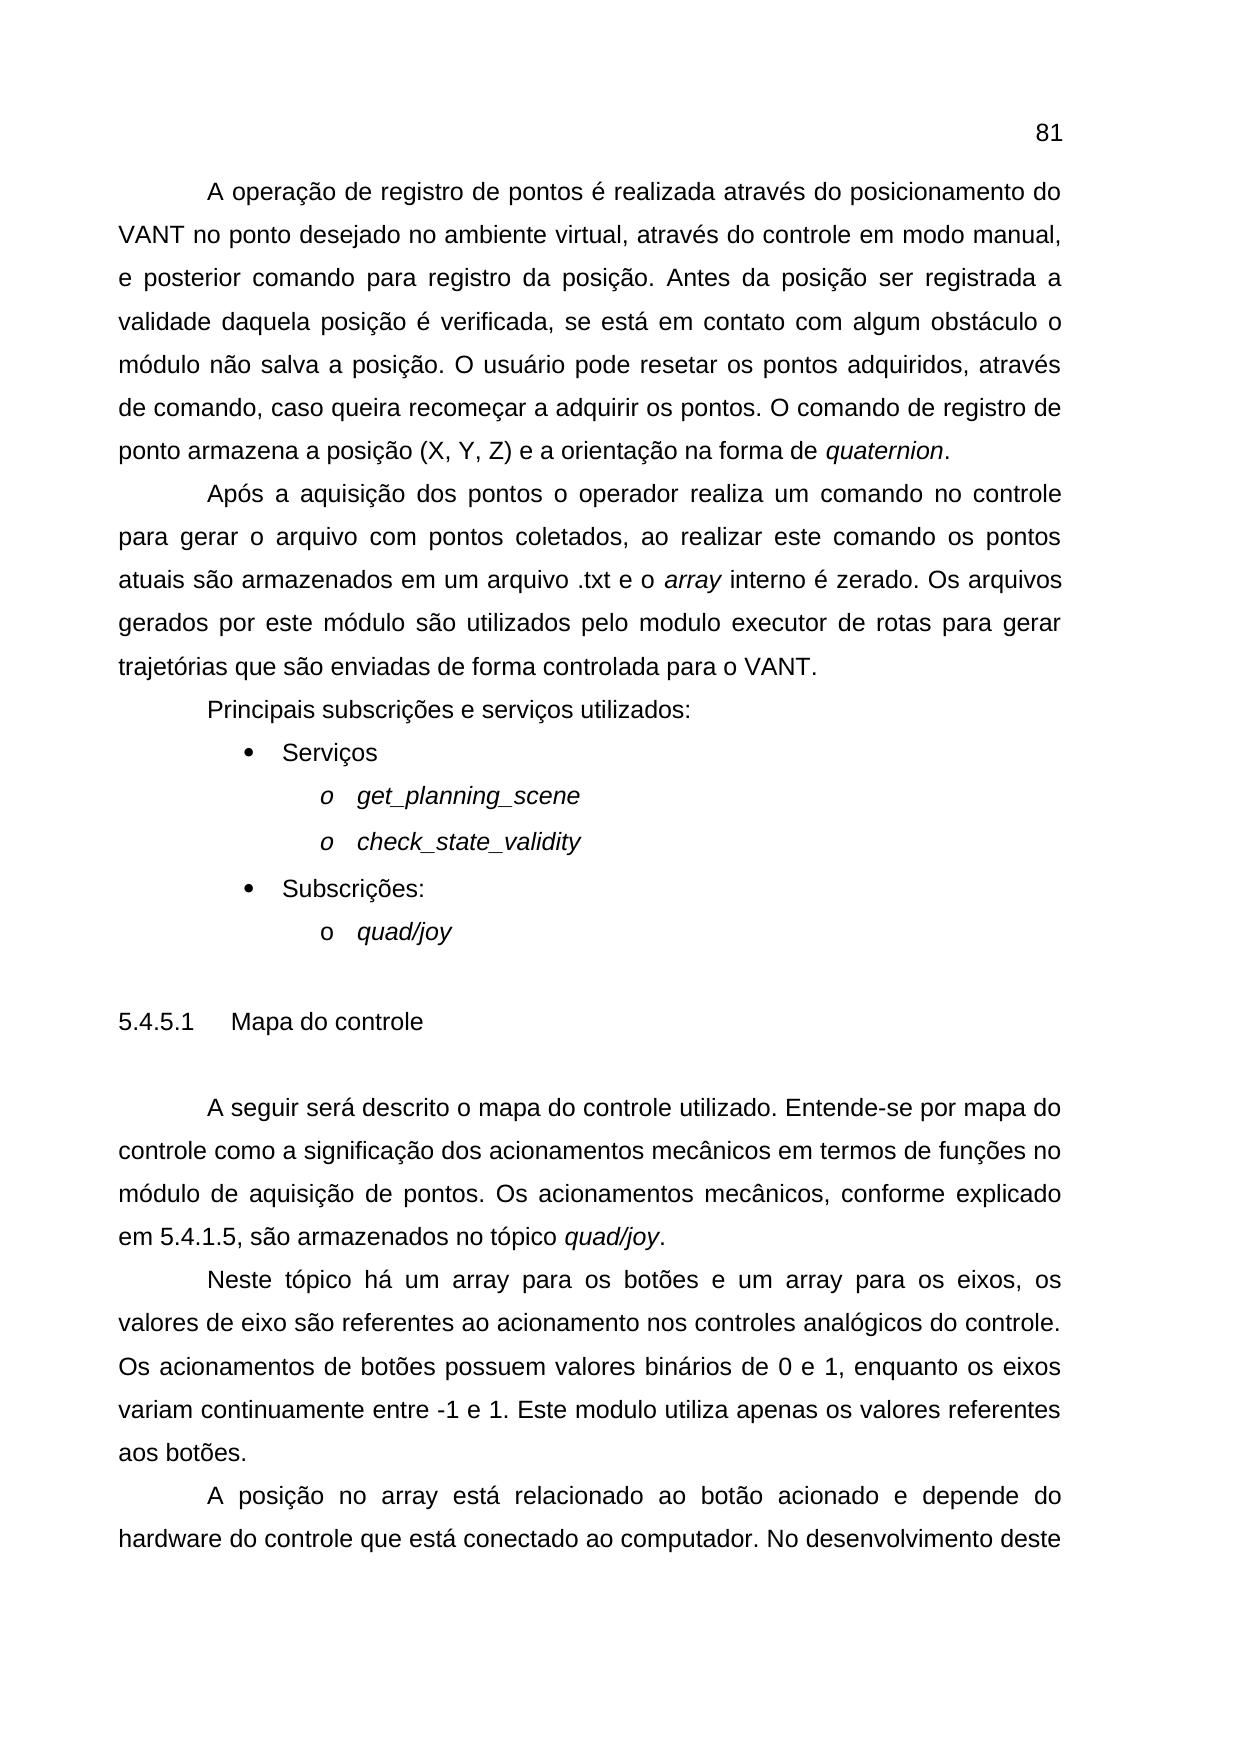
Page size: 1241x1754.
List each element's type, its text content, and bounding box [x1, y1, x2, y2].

text Após a aquisição dos pontos o operador realiza um comando no controle para gerar o arquivo com pontos coletados, ao realizar este comando os pontos atuais são armazenados em um arquivo .txt e o array interno é zerado. Os arquivos gerados por este módulo são utilizados pelo modulo executor de rotas para gerar trajetórias que são enviadas de forma controlada para o VANT. [118, 479, 1063, 680]
list Subscrições: [244, 874, 1063, 903]
list quad/joy [319, 917, 1063, 948]
text A seguir será descrito o mapa do controle utilizado. Entende-se por mapa do controle como a significação dos acionamentos mecânicos em termos de funções no módulo de aquisição de pontos. Os acionamentos mecânicos, conforme explicado em 5.4.1.5, são armazenados no tópico quad/joy. [118, 1093, 1063, 1251]
text Principais subscrições e serviços utilizados: [118, 695, 1063, 723]
text A operação de registro de pontos é realizada através do posicionamento do VANT no ponto desejado no ambiente virtual, através do controle em modo manual, e posterior comando para registro da posição. Antes da posição ser registrada a validade daquela posição é verificada, se está em contato com algum obstáculo o módulo não salva a posição. O usuário pode resetar os pontos adquiridos, através de comando, caso queira recomeçar a adquirir os pontos. O comando de registro de ponto armazena a posição (X, Y, Z) e a orientação na forma de quaternion. [118, 177, 1063, 465]
text Neste tópico há um array para os botões e um array para os eixos, os valores de eixo são referentes ao acionamento nos controles analógicos do controle. Os acionamentos de botões possuem valores binários de 0 e 1, enquanto os eixos variam continuamente entre -1 e 1. Este modulo utiliza apenas os valores referentes aos botões. [118, 1265, 1063, 1466]
list Serviços [244, 738, 1063, 767]
list get_planning_scene [319, 781, 1063, 812]
list check_state_validity [319, 827, 1063, 858]
subtitle Mapa do controle [118, 1006, 1063, 1035]
